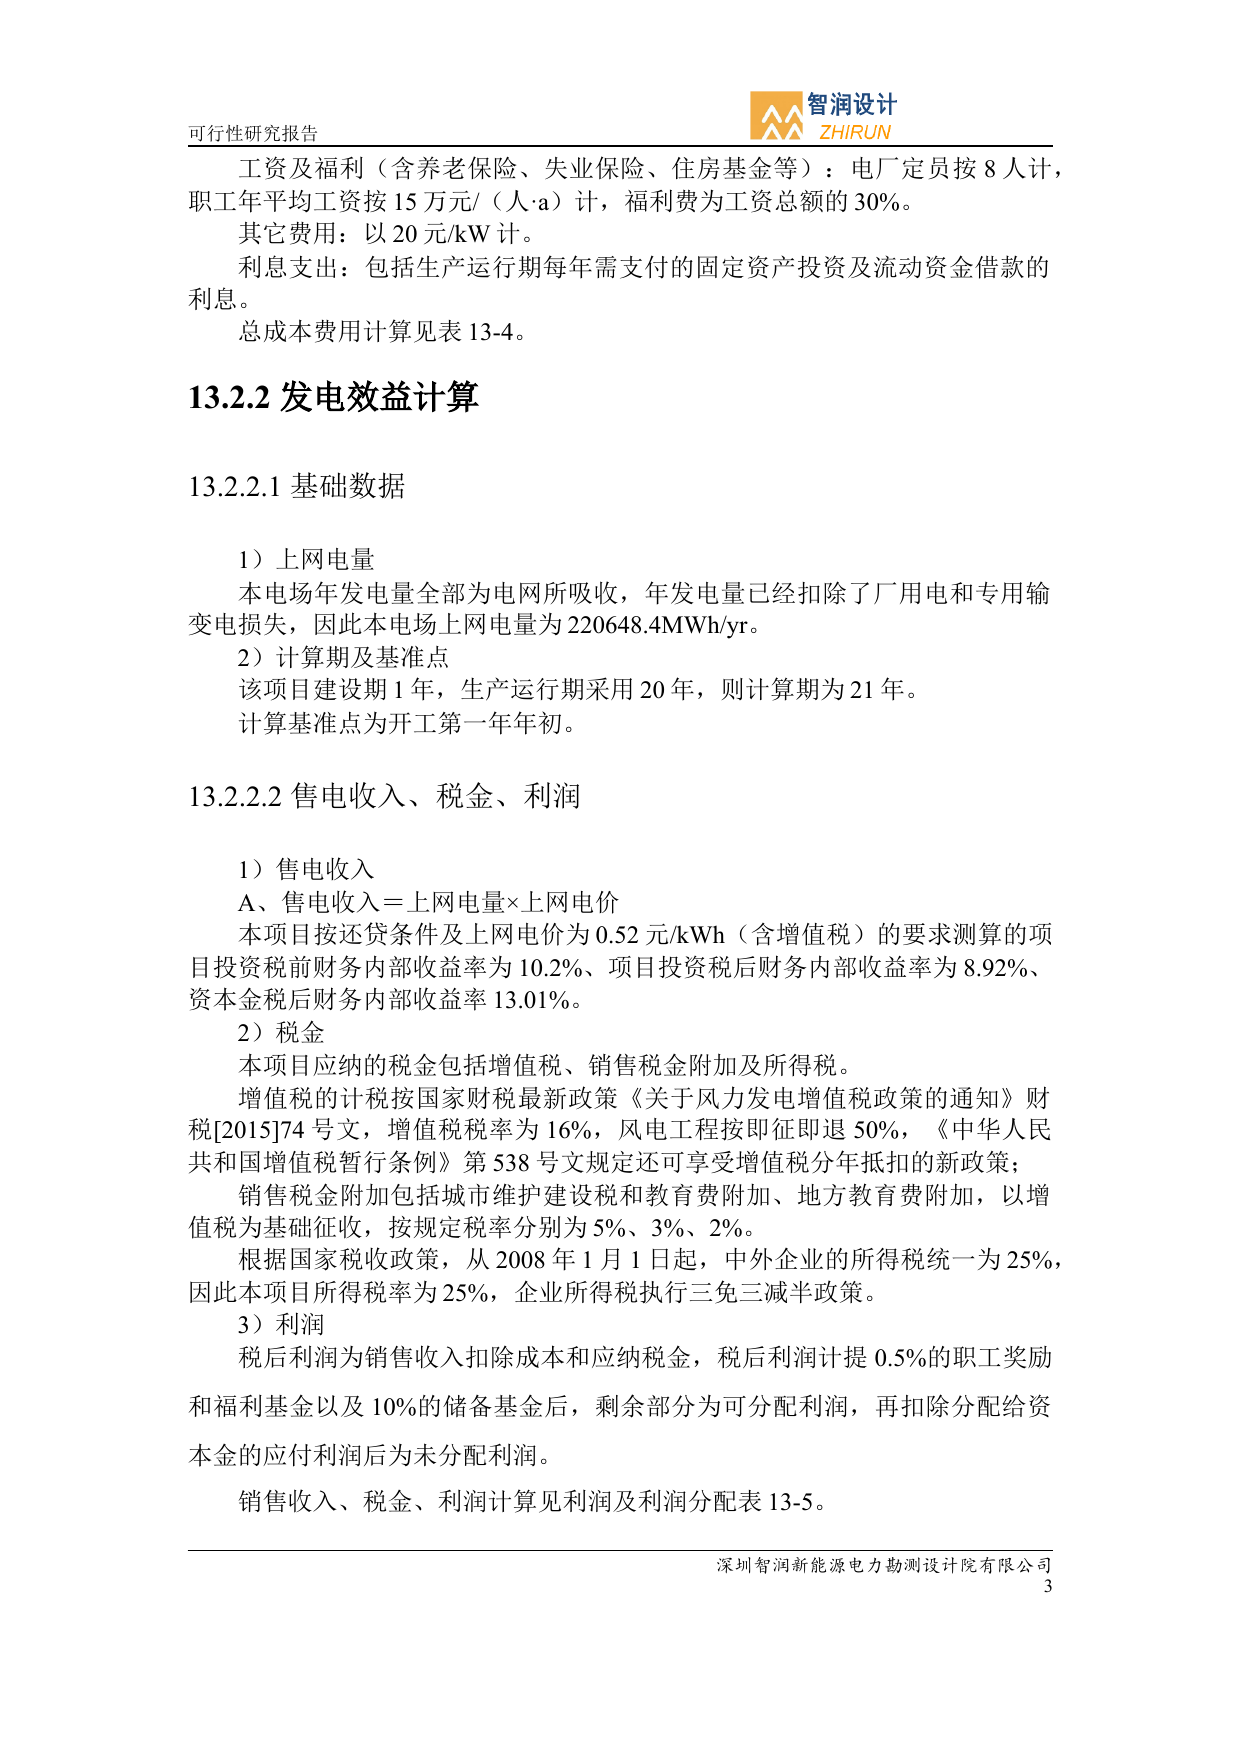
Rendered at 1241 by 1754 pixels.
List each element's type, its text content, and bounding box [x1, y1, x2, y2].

text 税后利润为销售收入扣除成本和应纳税金，税后利润计提0.5%的职工奖励和福利基金以及10%的储备基金后，剩余部分为可分配利润，再扣除分配给资本金的应付利润后为未分配利润。 [187, 1340, 1053, 1470]
text 销售收入、税金、利润计算见利润及利润分配表13-5。 [187, 1484, 1053, 1517]
text 本项目应纳的税金包括增值税、销售税金附加及所得税。 [187, 1048, 1053, 1080]
text 3）利润 [187, 1308, 1053, 1340]
text 增值税的计税按国家财税最新政策《关于风力发电增值税政策的通知》财税[2015]74号文，增值税税率为16%，风电工程按即征即退50%，《中华人民共和国增值税暂行条例》第538号文规定还可享受增值税分年抵扣的新政策； [187, 1080, 1053, 1178]
text 该项目建设期1年，生产运行期采用20年，则计算期为21年。 [187, 673, 1053, 705]
text 计算基准点为开工第一年年初。 [187, 705, 1053, 738]
text 其它费用：以20元/kW计。 [187, 216, 1053, 249]
text 工资及福利（含养老保险、失业保险、住房基金等）：电厂定员按8人计，职工年平均工资按15万元/（人·a）计，福利费为工资总额的30%。 [187, 151, 1053, 216]
text 根据国家税收政策，从，中外企业的所得税统一为25%，因此本项目所得税率为25%，企业所得税执行三免三减半政策。 [187, 1243, 1053, 1308]
text 13.2.2.2 售电收入、税金、利润 [187, 763, 1053, 828]
text 2）计算期及基准点 [187, 640, 1053, 673]
text 13.2.2.1 基础数据 [187, 453, 1053, 518]
text 1）售电收入 [187, 853, 1053, 885]
text 1）上网电量 [187, 543, 1053, 575]
text 销售税金附加包括城市维护建设税和教育费附加、地方教育费附加，以增值税为基础征收，按规定税率分别为5%、3%、2%。 [187, 1178, 1053, 1243]
picture [750, 88, 898, 141]
text 利息支出：包括生产运行期每年需支付的固定资产投资及流动资金借款的利息。 [187, 249, 1053, 314]
text 本电场年发电量全部为电网所吸收，年发电量已经扣除了厂用电和专用输变电损失，因此本电场上网电量为220648.4MWh/yr。 [187, 575, 1053, 640]
text 2）税金 [187, 1015, 1053, 1048]
text 总成本费用计算见表13-4。 [187, 314, 1053, 346]
text 13.2.2 发电效益计算 [187, 363, 1053, 428]
text 本项目按还贷条件及上网电价为0.52元/kWh（含增值税）的要求测算的项目投资税前财务内部收益率为10.2%、项目投资税后财务内部收益率为8.92%、资本金税后财务内部收益率13.01%。 [187, 918, 1053, 1015]
text A、售电收入＝上网电量×上网电价 [187, 885, 1053, 918]
